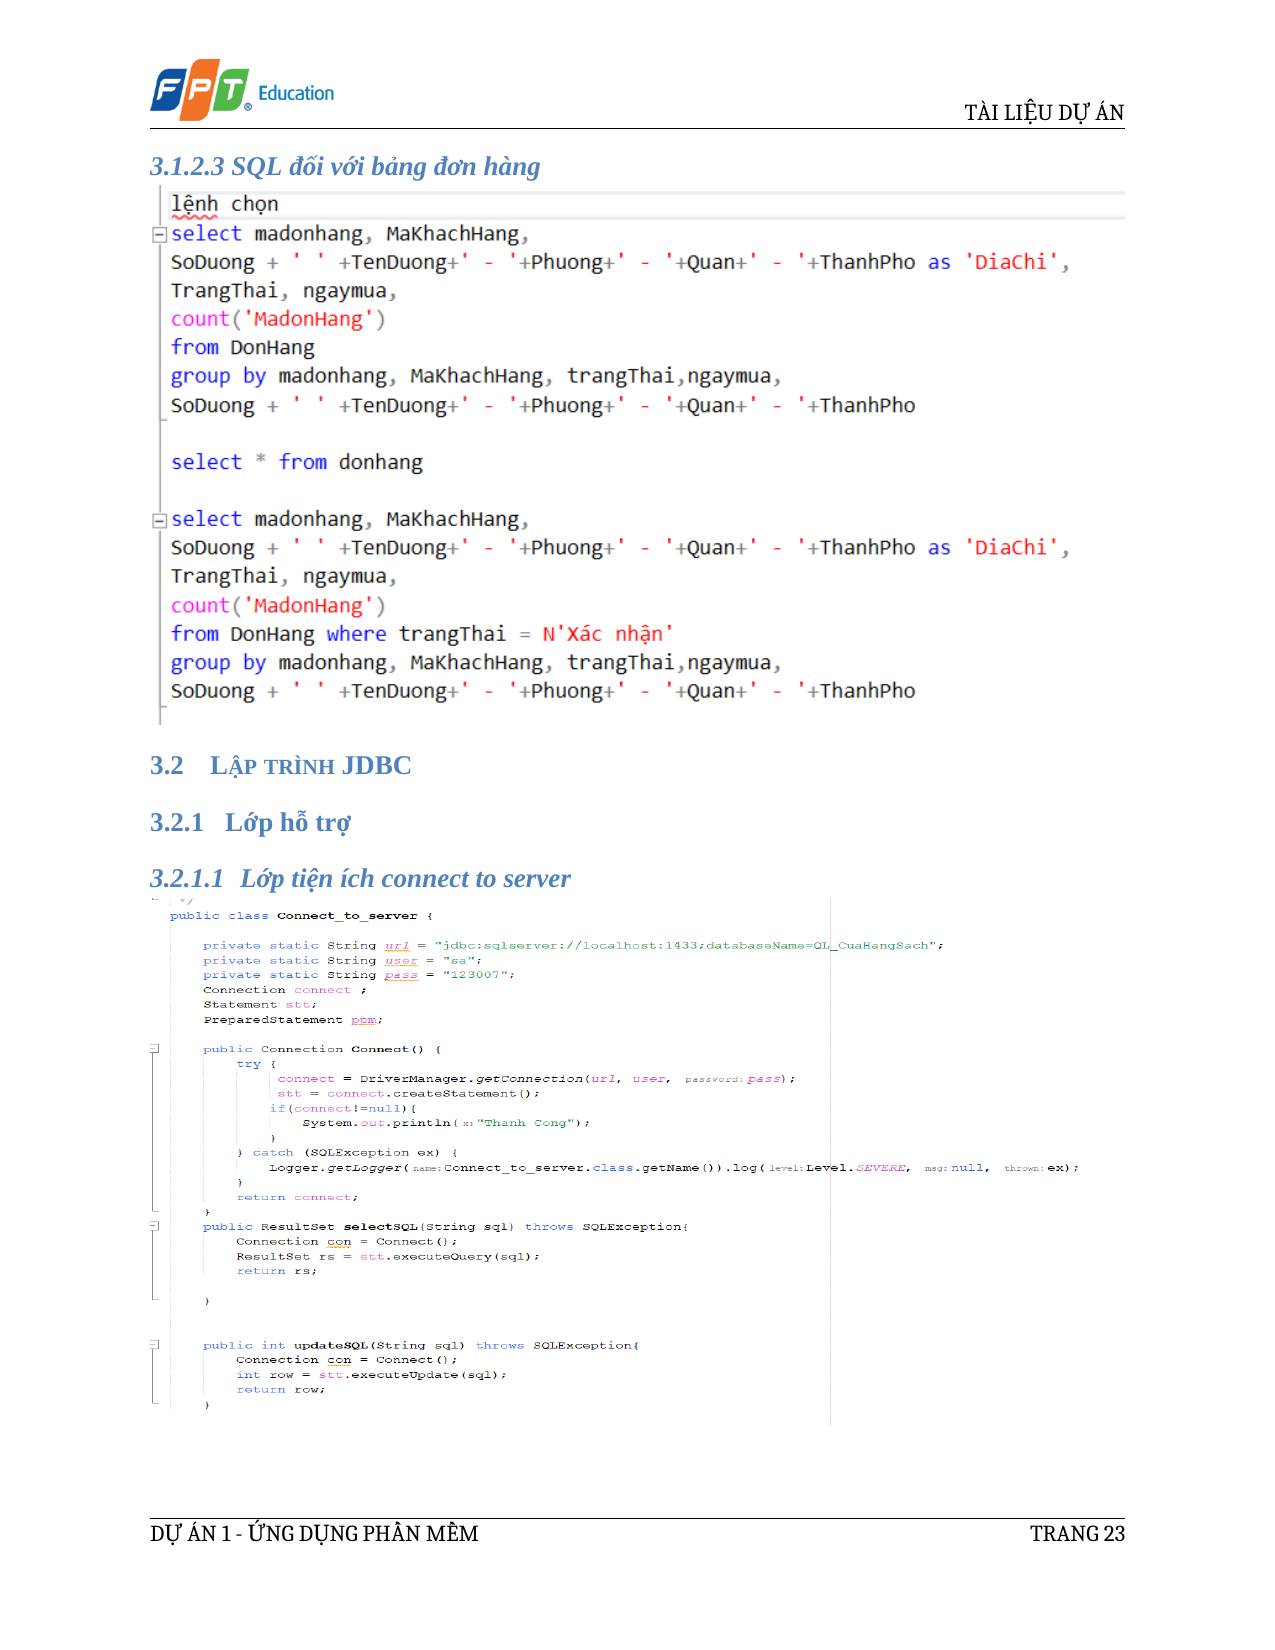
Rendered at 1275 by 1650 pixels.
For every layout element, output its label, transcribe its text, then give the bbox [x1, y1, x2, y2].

picture [150, 185, 1125, 725]
subtitle Lập trình JDBC [150, 749, 1125, 781]
subtitle Lớp hỗ trợ [150, 806, 1125, 837]
subtitle Lớp tiện ích connect to server [150, 862, 1125, 894]
picture [150, 898, 1155, 1425]
picture [150, 59, 336, 121]
subtitle 3.1.2.3 SQL đối với bảng đơn hàng [150, 150, 1125, 181]
